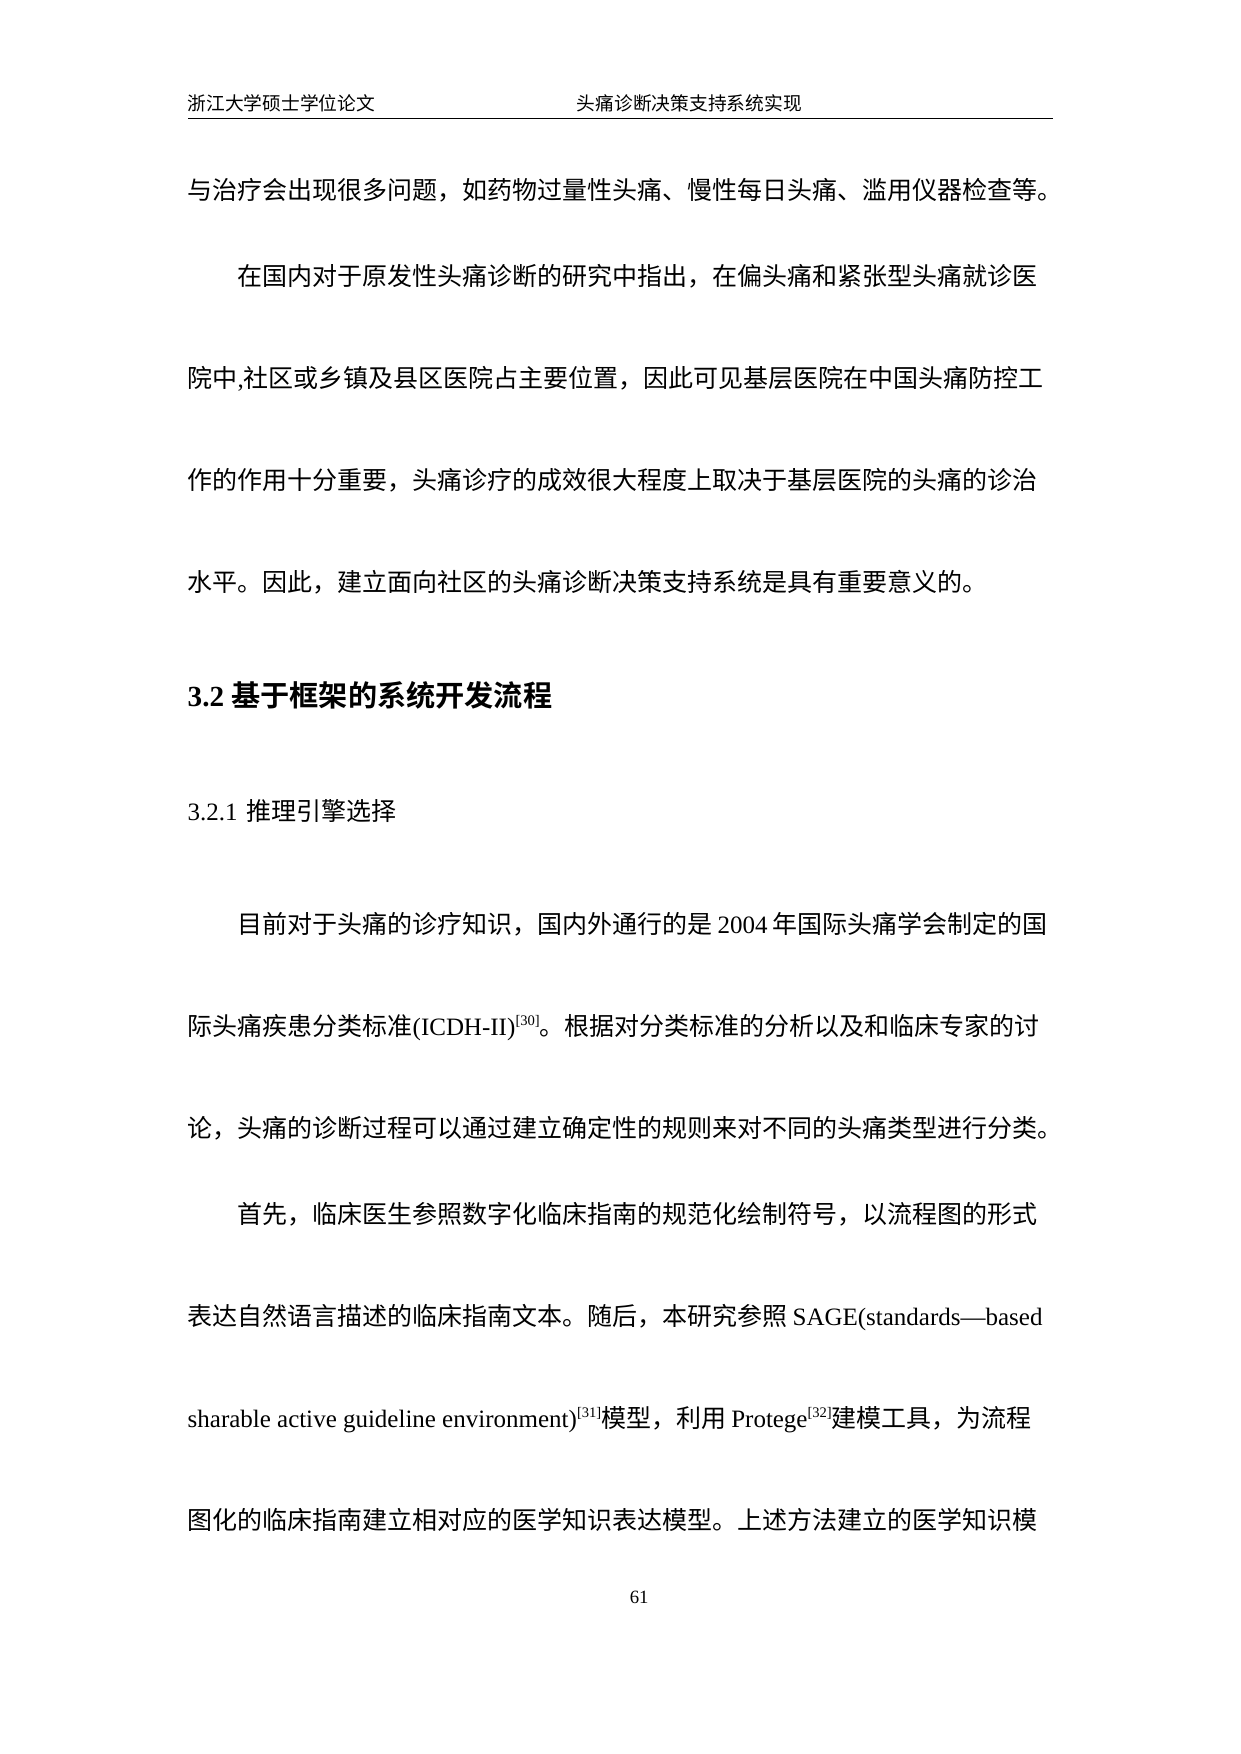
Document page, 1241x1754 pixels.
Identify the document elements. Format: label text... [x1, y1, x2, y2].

subtitle 基于框架的系统开发流程 [187, 660, 1053, 728]
text 目前对于头痛的诊疗知识，国内外通行的是2004年国际头痛学会制定的国际头痛疾患分类标准(ICDH-II)[30]。根据对分类标准的分析以及和临床专家的讨论，头痛的诊断过程可以通过建立确定性的规则来对不同的头痛类型进行分类。 [187, 889, 1053, 1161]
subtitle 推理引擎选择 [187, 776, 1053, 844]
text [187, 155, 1053, 223]
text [187, 1179, 1053, 1552]
text 在国内对于原发性头痛诊断的研究中指出，在偏头痛和紧张型头痛就诊医院中,社区或乡镇及县区医院占主要位置，因此可见基层医院在中国头痛防控工作的作用十分重要，头痛诊疗的成效很大程度上取决于基层医院的头痛的诊治水平。因此，建立面向社区的头痛诊断决策支持系统是具有重要意义的。 [187, 241, 1053, 614]
